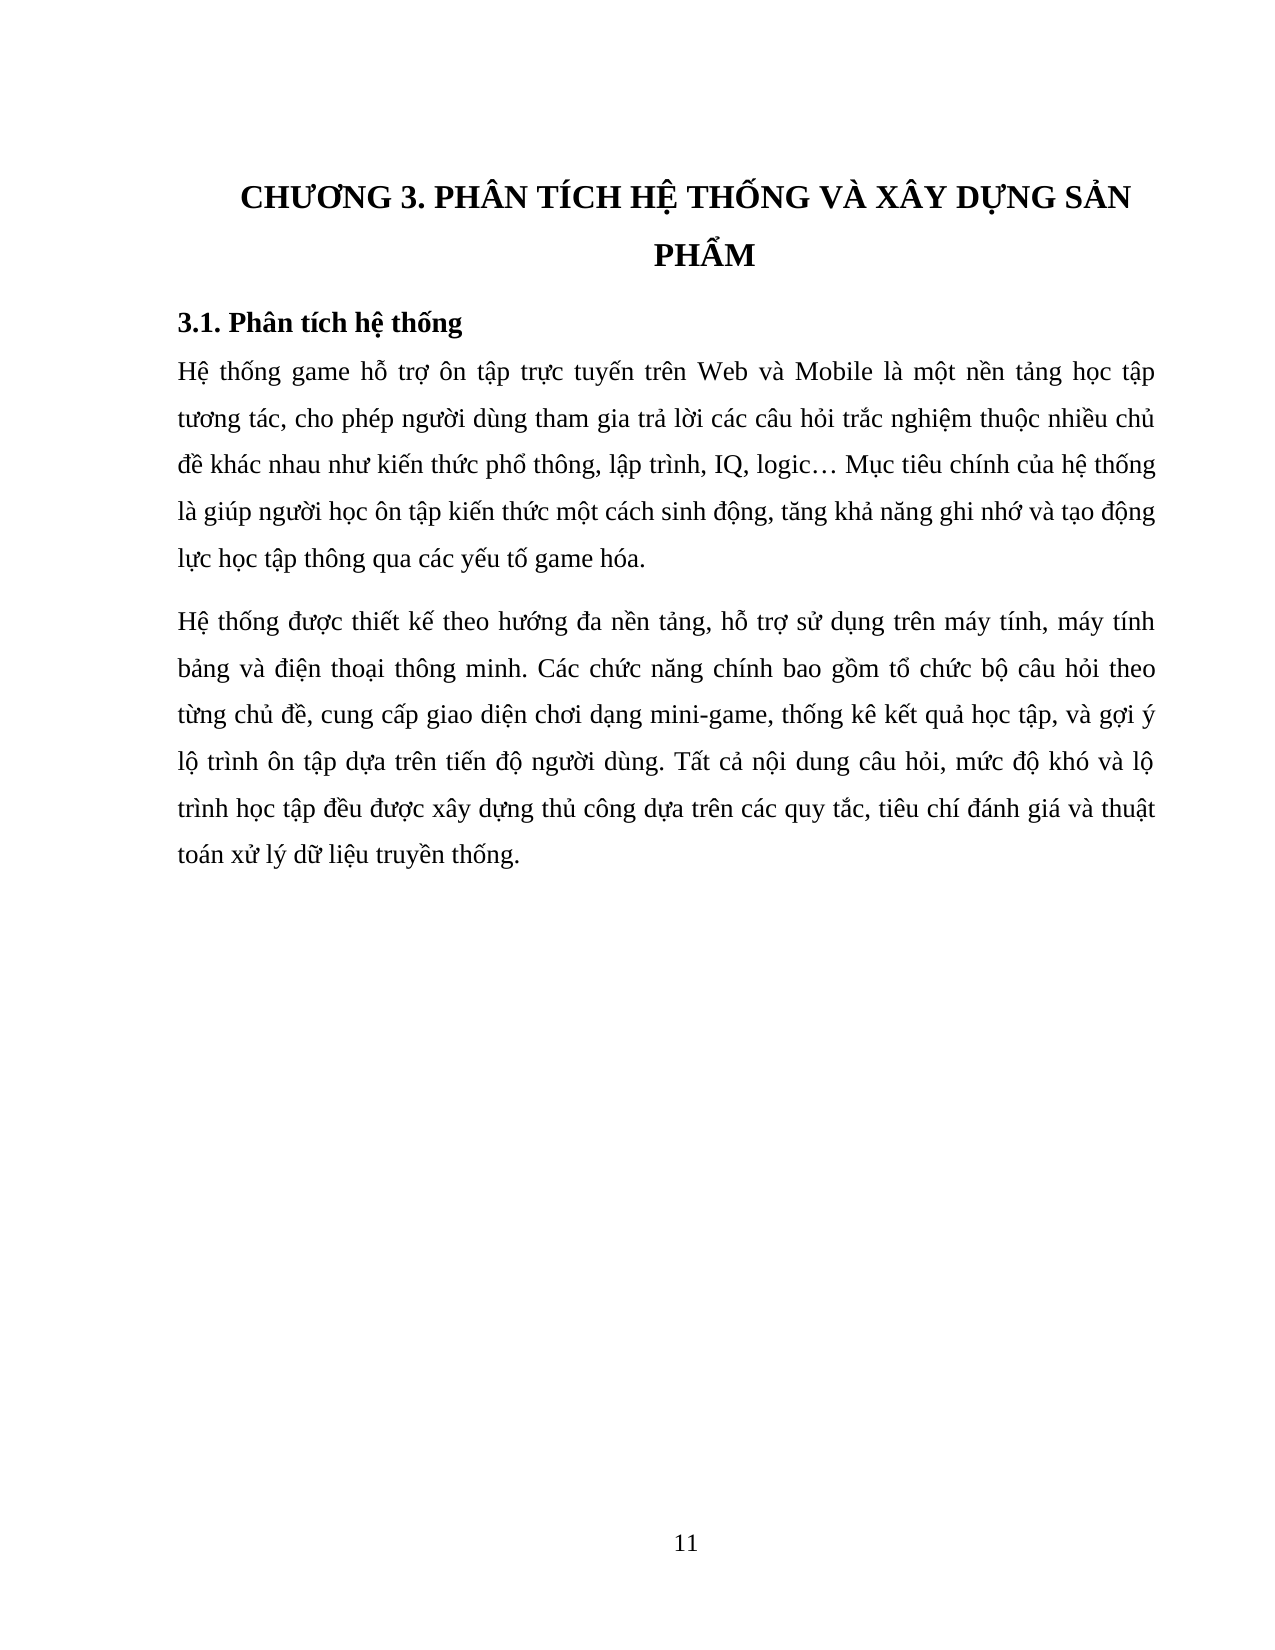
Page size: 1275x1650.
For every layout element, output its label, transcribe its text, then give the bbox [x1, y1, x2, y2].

text Hệ thống game hỗ trợ ôn tập trực tuyến trên Web và Mobile là một nền tảng học tập tương tác, cho phép người dùng tham gia trả lời các câu hỏi trắc nghiệm thuộc nhiều chủ đề khác nhau như kiến thức phổ thông, lập trình, IQ, logic… Mục tiêu chính của hệ thống là giúp người học ôn tập kiến thức một cách sinh động, tăng khả năng ghi nhớ và tạo động lực học tập thông qua các yếu tố game hóa. [177, 355, 1157, 573]
subtitle CHƯƠNG 3. PHÂN TÍCH HỆ THỐNG VÀ XÂY DỰNG SẢN PHẨM [215, 177, 1157, 273]
subtitle 3.1. Phân tích hệ thống [177, 305, 1157, 338]
text Hệ thống được thiết kế theo hướng đa nền tảng, hỗ trợ sử dụng trên máy tính, máy tính bảng và điện thoại thông minh. Các chức năng chính bao gồm tổ chức bộ câu hỏi theo từng chủ đề, cung cấp giao diện chơi dạng mini-game, thống kê kết quả học tập, và gợi ý lộ trình ôn tập dựa trên tiến độ người dùng. Tất cả nội dung câu hỏi, mức độ khó và lộ trình học tập đều được xây dựng thủ công dựa trên các quy tắc, tiêu chí đánh giá và thuật toán xử lý dữ liệu truyền thống. [177, 605, 1157, 869]
